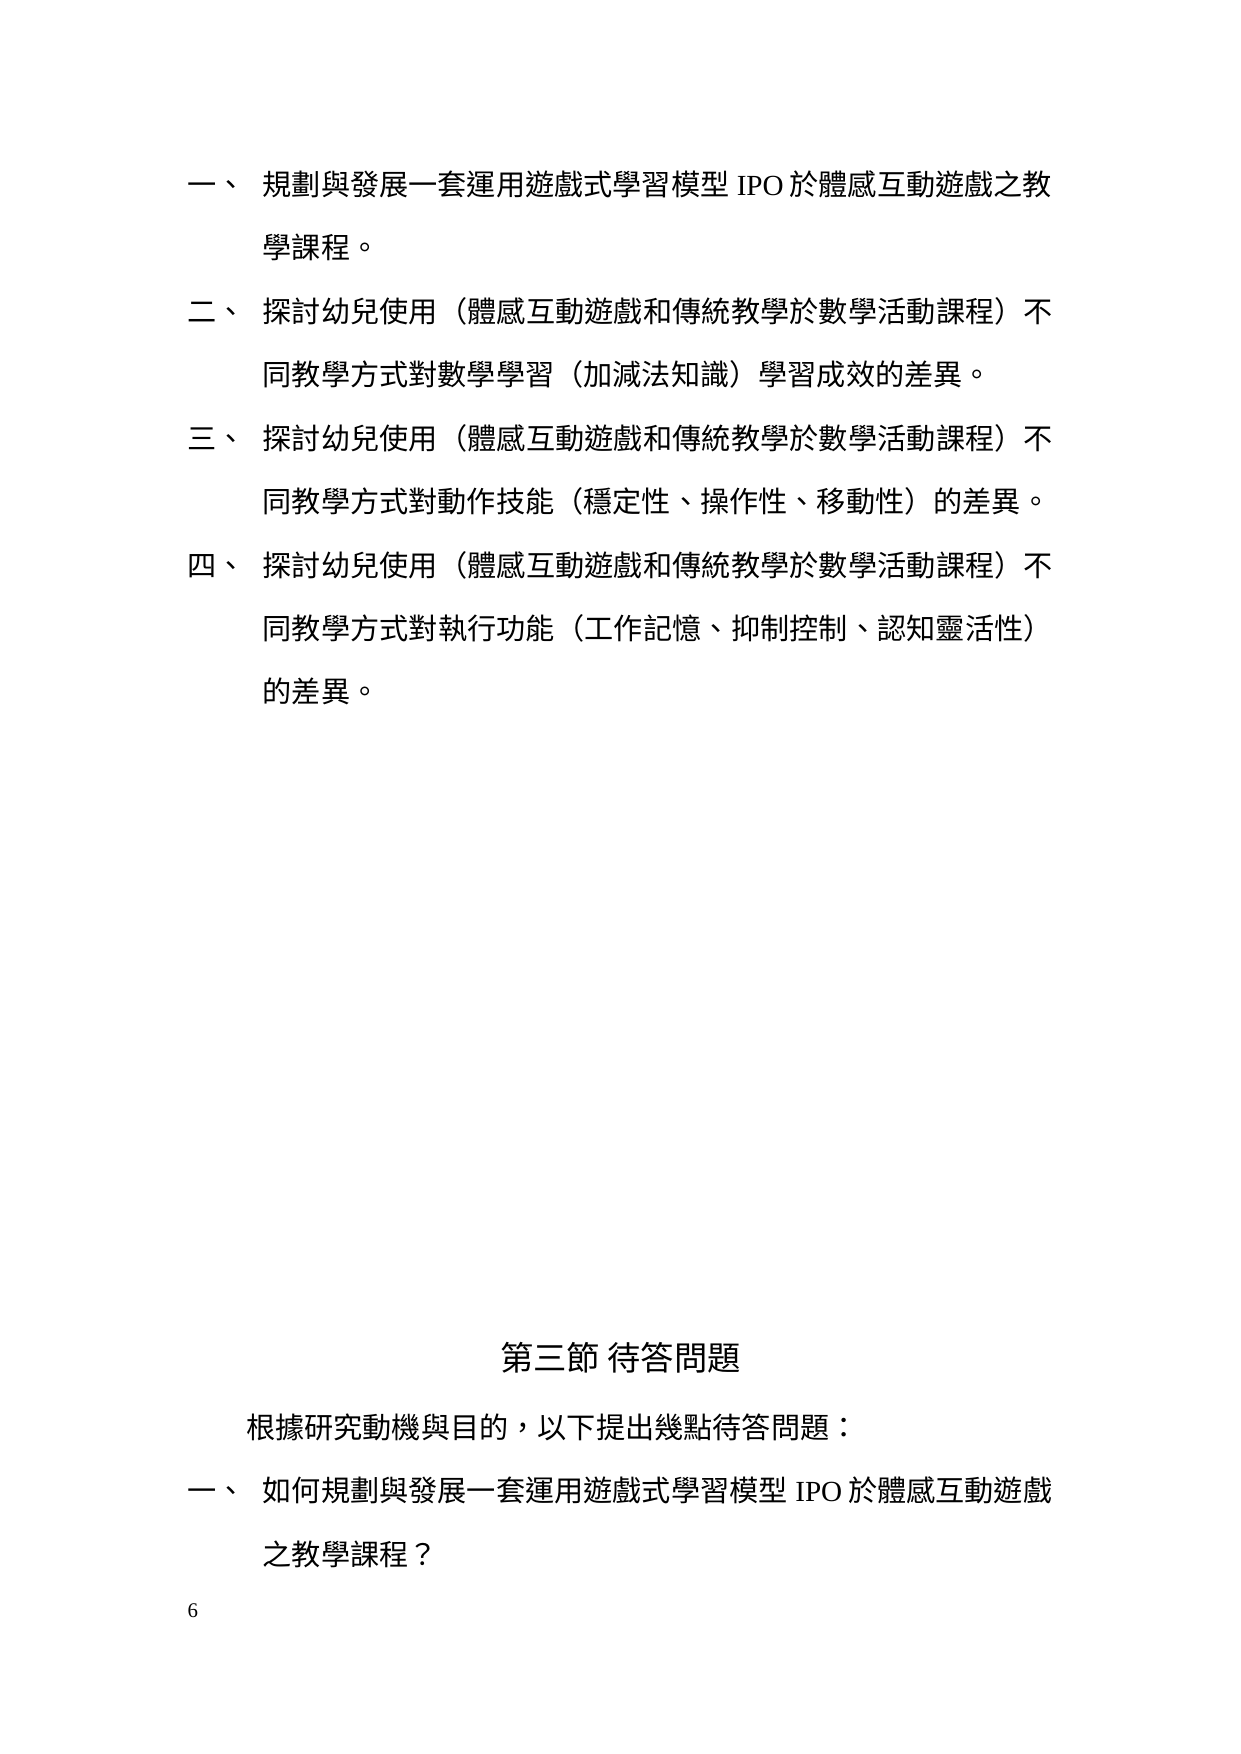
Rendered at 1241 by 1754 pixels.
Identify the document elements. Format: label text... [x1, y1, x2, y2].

list 如何規劃與發展一套運用遊戲式學習模型IPO於體感互動遊戲之教學課程？ [187, 1468, 1053, 1574]
list 探討幼兒使用（體感互動遊戲和傳統教學於數學活動課程）不同教學方式對數學學習（加減法知識）學習成效的差異。 [187, 288, 1053, 394]
list 規劃與發展一套運用遊戲式學習模型IPO於體感互動遊戲之教學課程。 [187, 162, 1053, 267]
list 探討幼兒使用（體感互動遊戲和傳統教學於數學活動課程）不同教學方式對執行功能（工作記憶、抑制控制、認知靈活性）的差異。 [187, 542, 1053, 711]
list 探討幼兒使用（體感互動遊戲和傳統教學於數學活動課程）不同教學方式對動作技能（穩定性、操作性、移動性）的差異。 [187, 415, 1053, 521]
text 根據研究動機與目的，以下提出幾點待答問題： [187, 1404, 1053, 1447]
text 第三節 待答問題 [187, 1332, 1053, 1380]
